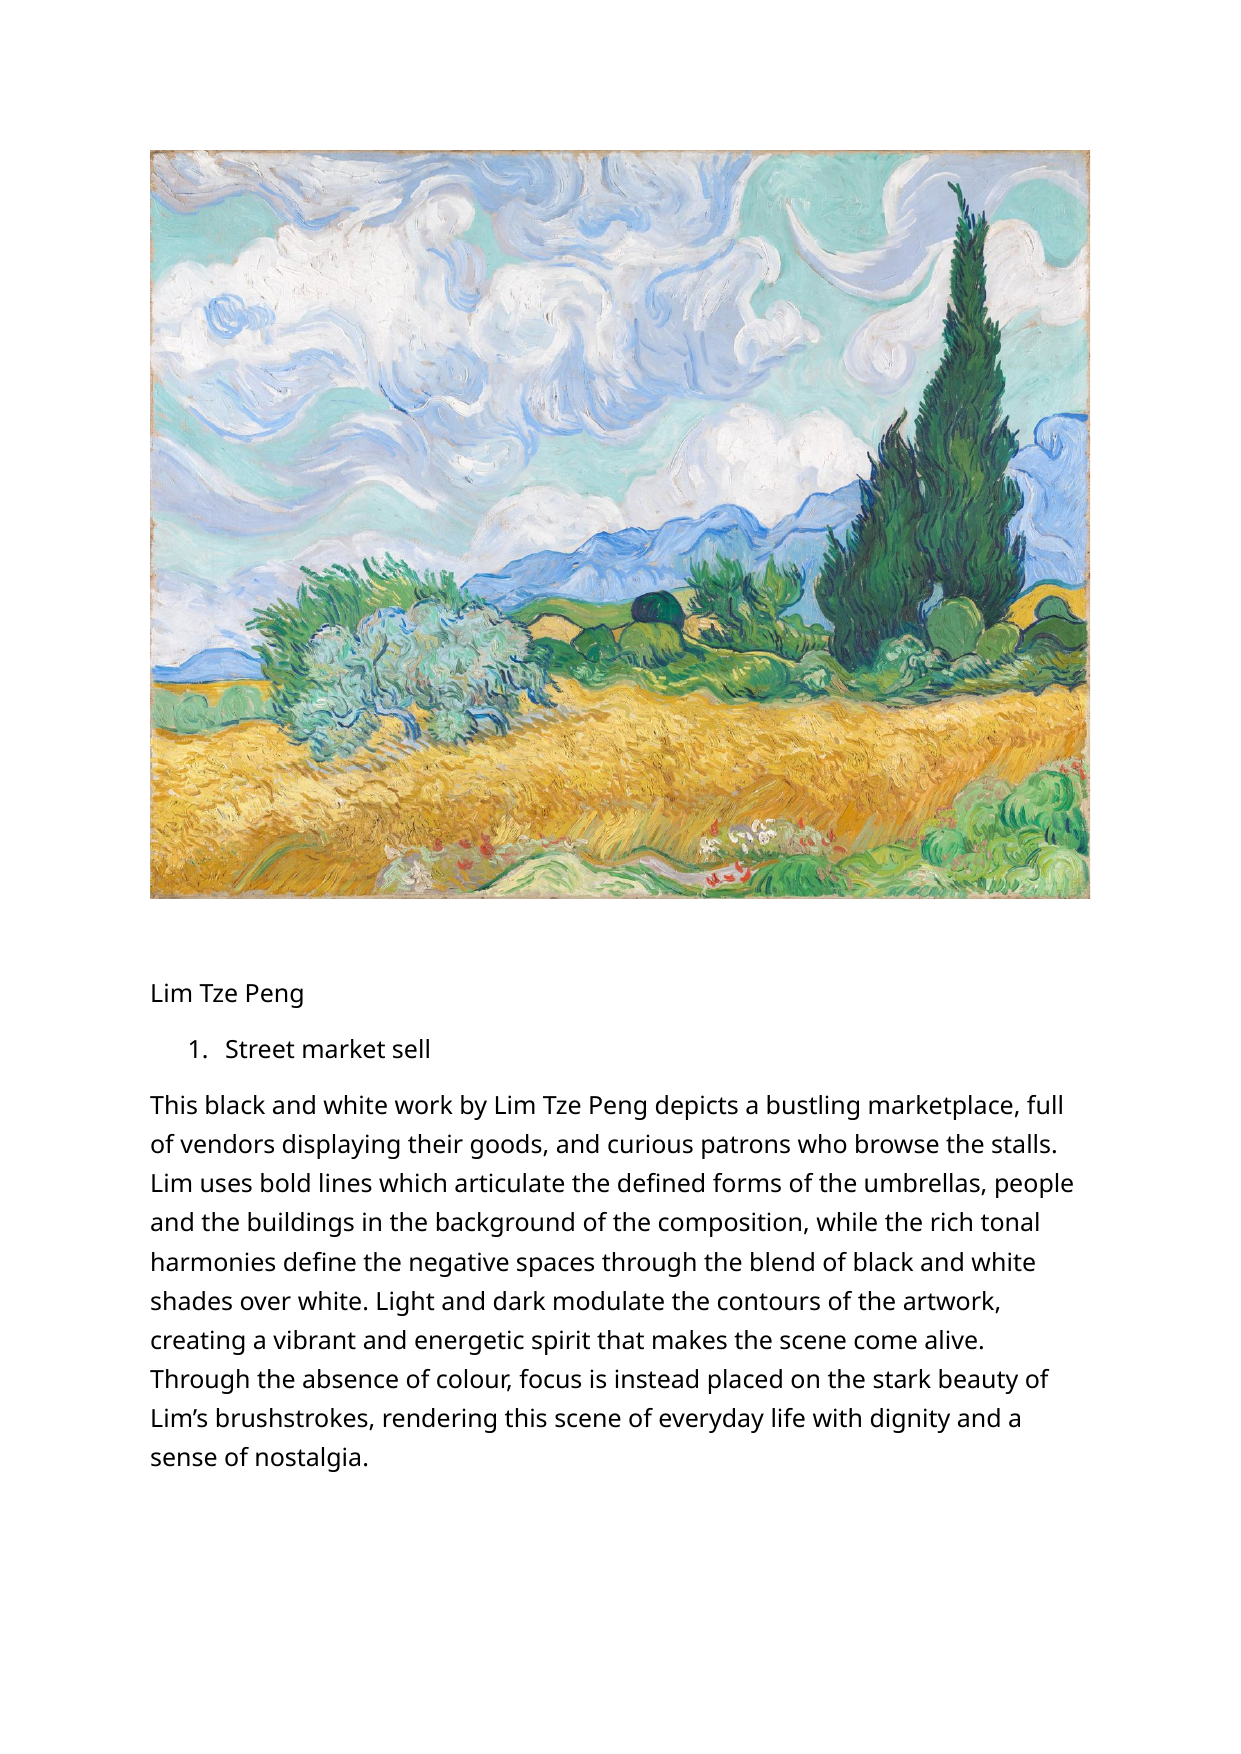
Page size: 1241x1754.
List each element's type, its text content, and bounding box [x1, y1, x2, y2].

text Lim Tze Peng [150, 976, 1090, 1010]
picture [150, 150, 1091, 899]
text This black and white work by Lim Tze Peng depicts a bustling marketplace, full of vendors displaying their goods, and curious patrons who browse the stalls. Lim uses bold lines which articulate the defined forms of the umbrellas, people and the buildings in the background of the composition, while the rich tonal harmonies define the negative spaces through the blend of black and white shades over white. Light and dark modulate the contours of the artwork, creating a vibrant and energetic spirit that makes the scene come alive. Through the absence of colour, focus is instead placed on the stark beauty of Lim’s brushstrokes, rendering this scene of everyday life with dignity and a sense of nostalgia. [150, 1087, 1090, 1474]
list Street market sell [187, 1032, 1090, 1066]
